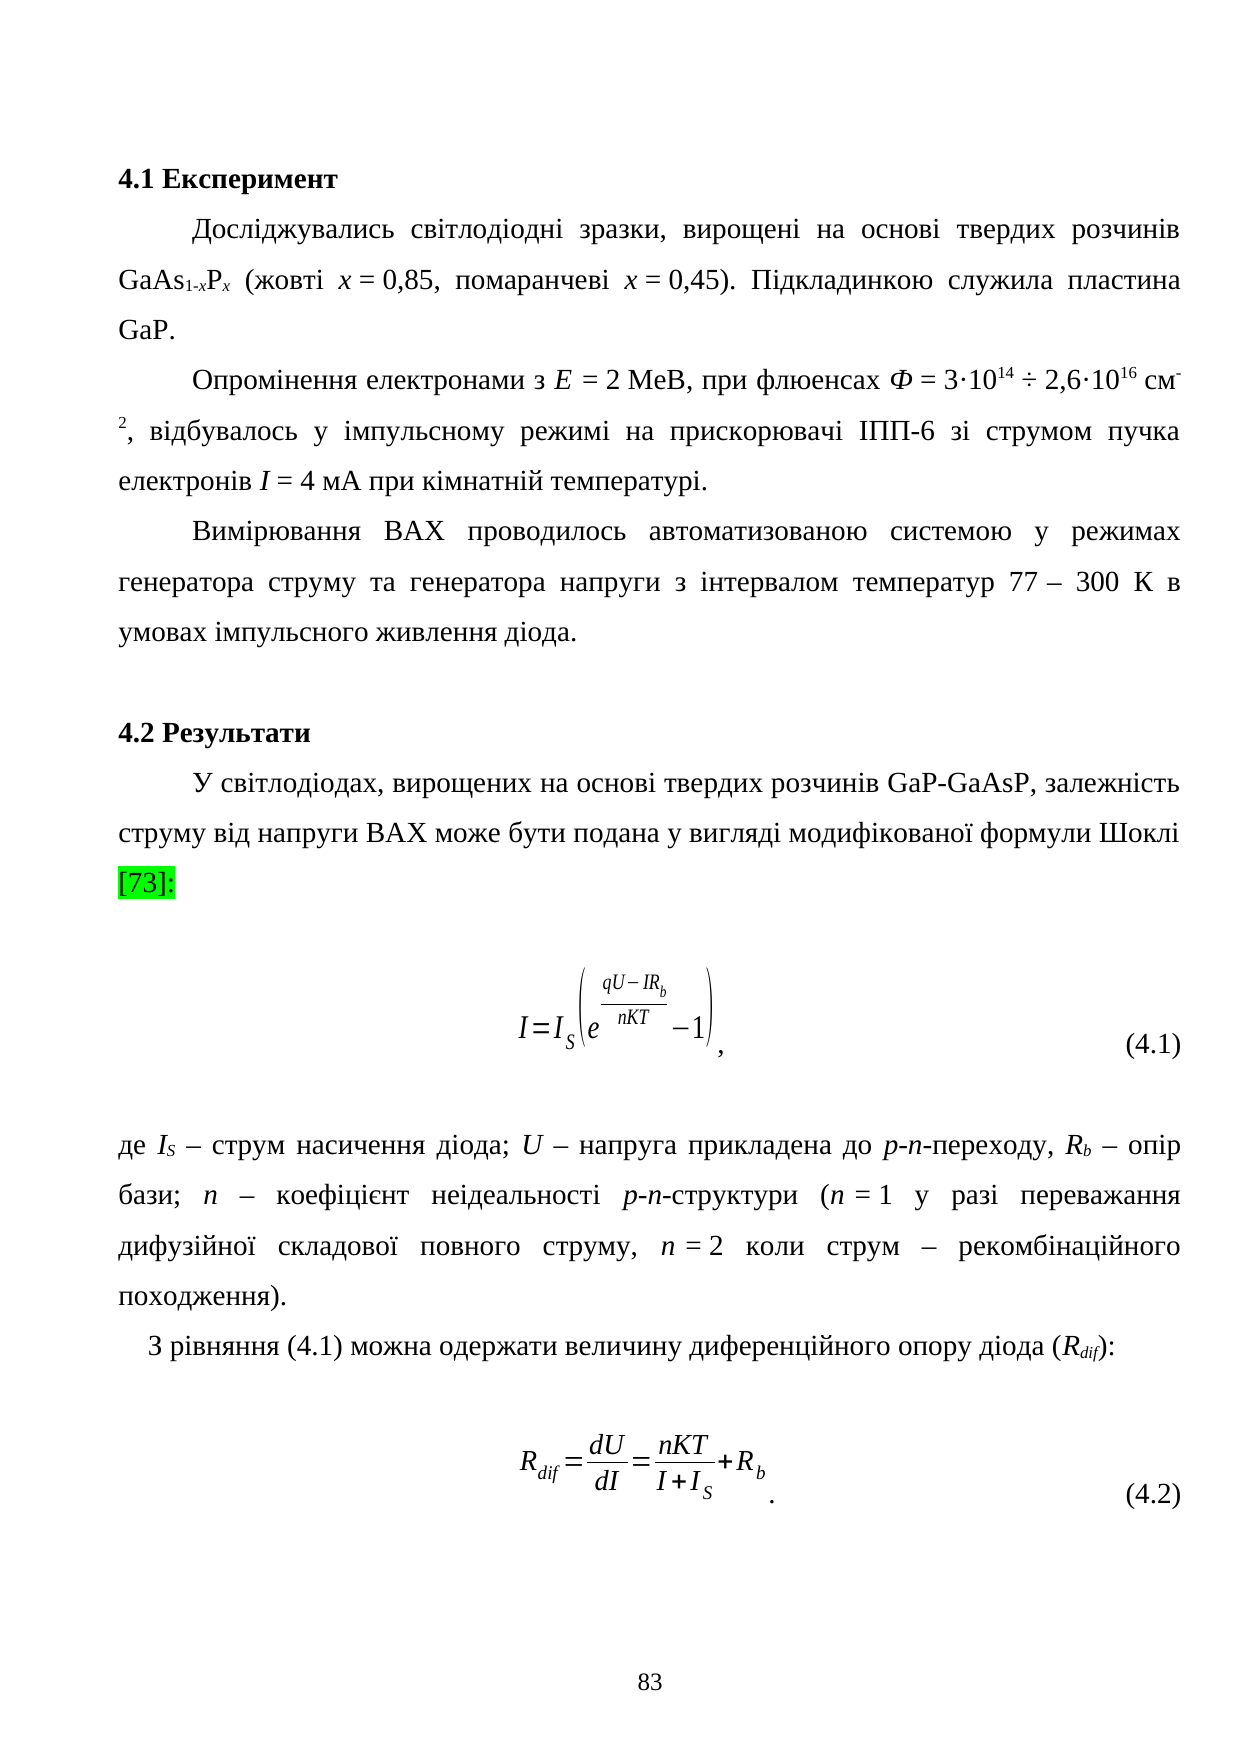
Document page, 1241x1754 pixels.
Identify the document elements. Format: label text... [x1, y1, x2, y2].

text . (4.2) [118, 1429, 1181, 1510]
text 4.2 Результати [118, 715, 1181, 748]
text , (4.1) [118, 966, 1181, 1060]
text 4.1 Експеримент [118, 161, 1181, 195]
text Опромінення електронами з Е = 2 МеВ, при флюенсах Ф = 3·1014 ÷ 2,6·1016 см-2, відбувалось у імпульсному режимі на прискорювачі ІПП-6 зі струмом пучка електронів І = 4 мА при кімнатній температурі. [118, 362, 1181, 497]
text Досліджувались світлодіодні зразки, вирощені на основі твердих розчинів GaAs1-xPx (жовті х = 0,85, помаранчеві х = 0,45). Підкладинкою служила пластина GaP. [118, 212, 1181, 346]
text У світлодіодах, вирощених на основі твердих розчинів GaP-GaAsP, залежність струму від напруги ВАХ може бути подана у вигляді модифікованої формули Шоклі [73]: [118, 765, 1181, 899]
text З рівняння (4.1) можна одержати величину диференційного опору діода (Rdif): [118, 1328, 1181, 1362]
text Вимірювання ВАХ проводилось автоматизованою системою у режимах генератора струму та генератора напруги з інтервалом температур 77 – 300 К в умовах імпульсного живлення діода. [118, 513, 1181, 648]
text де IS – струм насичення діода; U – напруга прикладена до р-n-переходу, Rb – опір бази; n – коефіцієнт неідеальності p-n-структури (n = 1 у разі переважання дифузійної складової повного струму, n = 2 коли струм – рекомбінаційного походження). [118, 1127, 1181, 1312]
